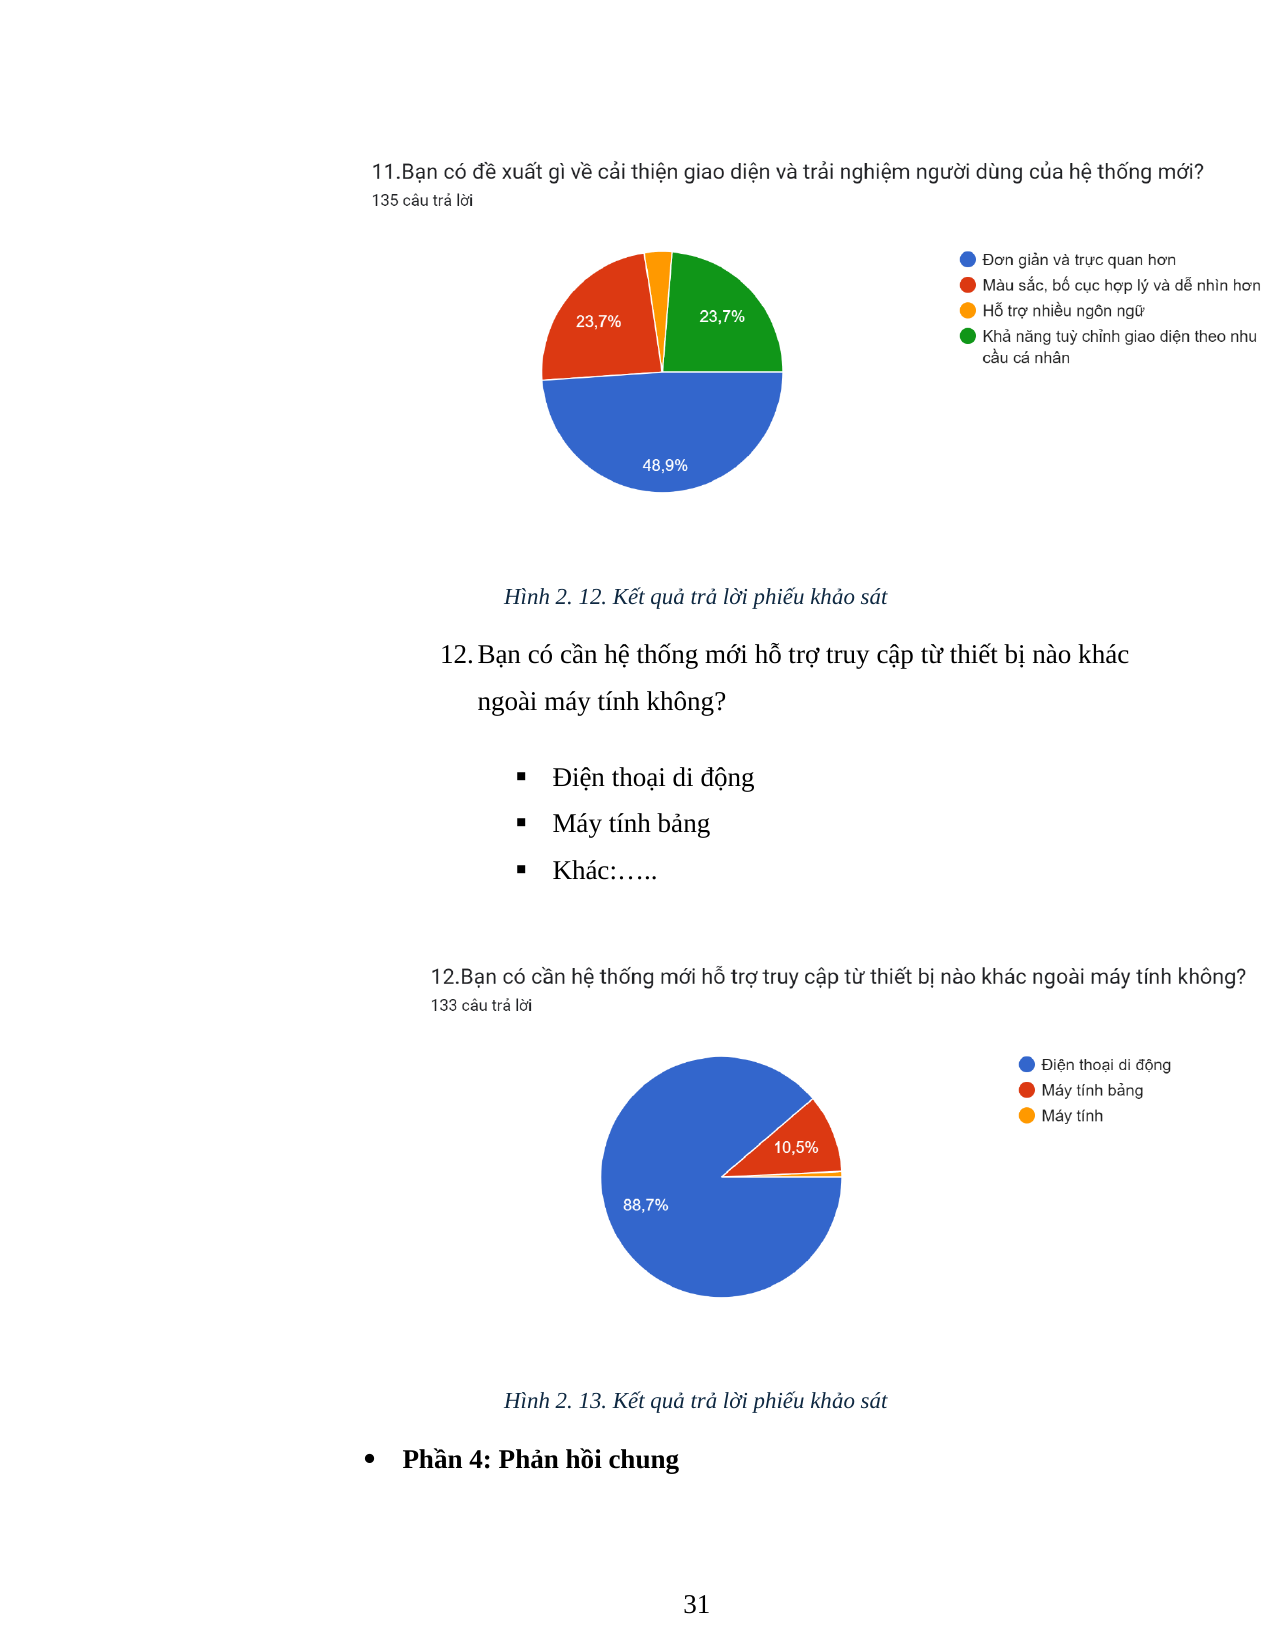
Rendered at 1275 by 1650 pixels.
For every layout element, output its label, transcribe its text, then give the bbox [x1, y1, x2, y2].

text Hình 2. 12. Kết quả trả lời phiếu khảo sát [177, 583, 1157, 609]
text Hình 2. 13. Kết quả trả lời phiếu khảo sát [177, 1388, 1157, 1414]
list Điện thoại di động [515, 761, 1157, 792]
list Phần 4: Phản hồi chung [365, 1443, 1157, 1474]
list Máy tính bảng [515, 808, 1157, 839]
picture [398, 930, 1275, 1343]
picture [339, 125, 1275, 538]
list Bạn có cần hệ thống mới hỗ trợ truy cập từ thiết bị nào khác ngoài máy tính không? [440, 638, 1157, 716]
list Khác:….. [515, 854, 1157, 886]
